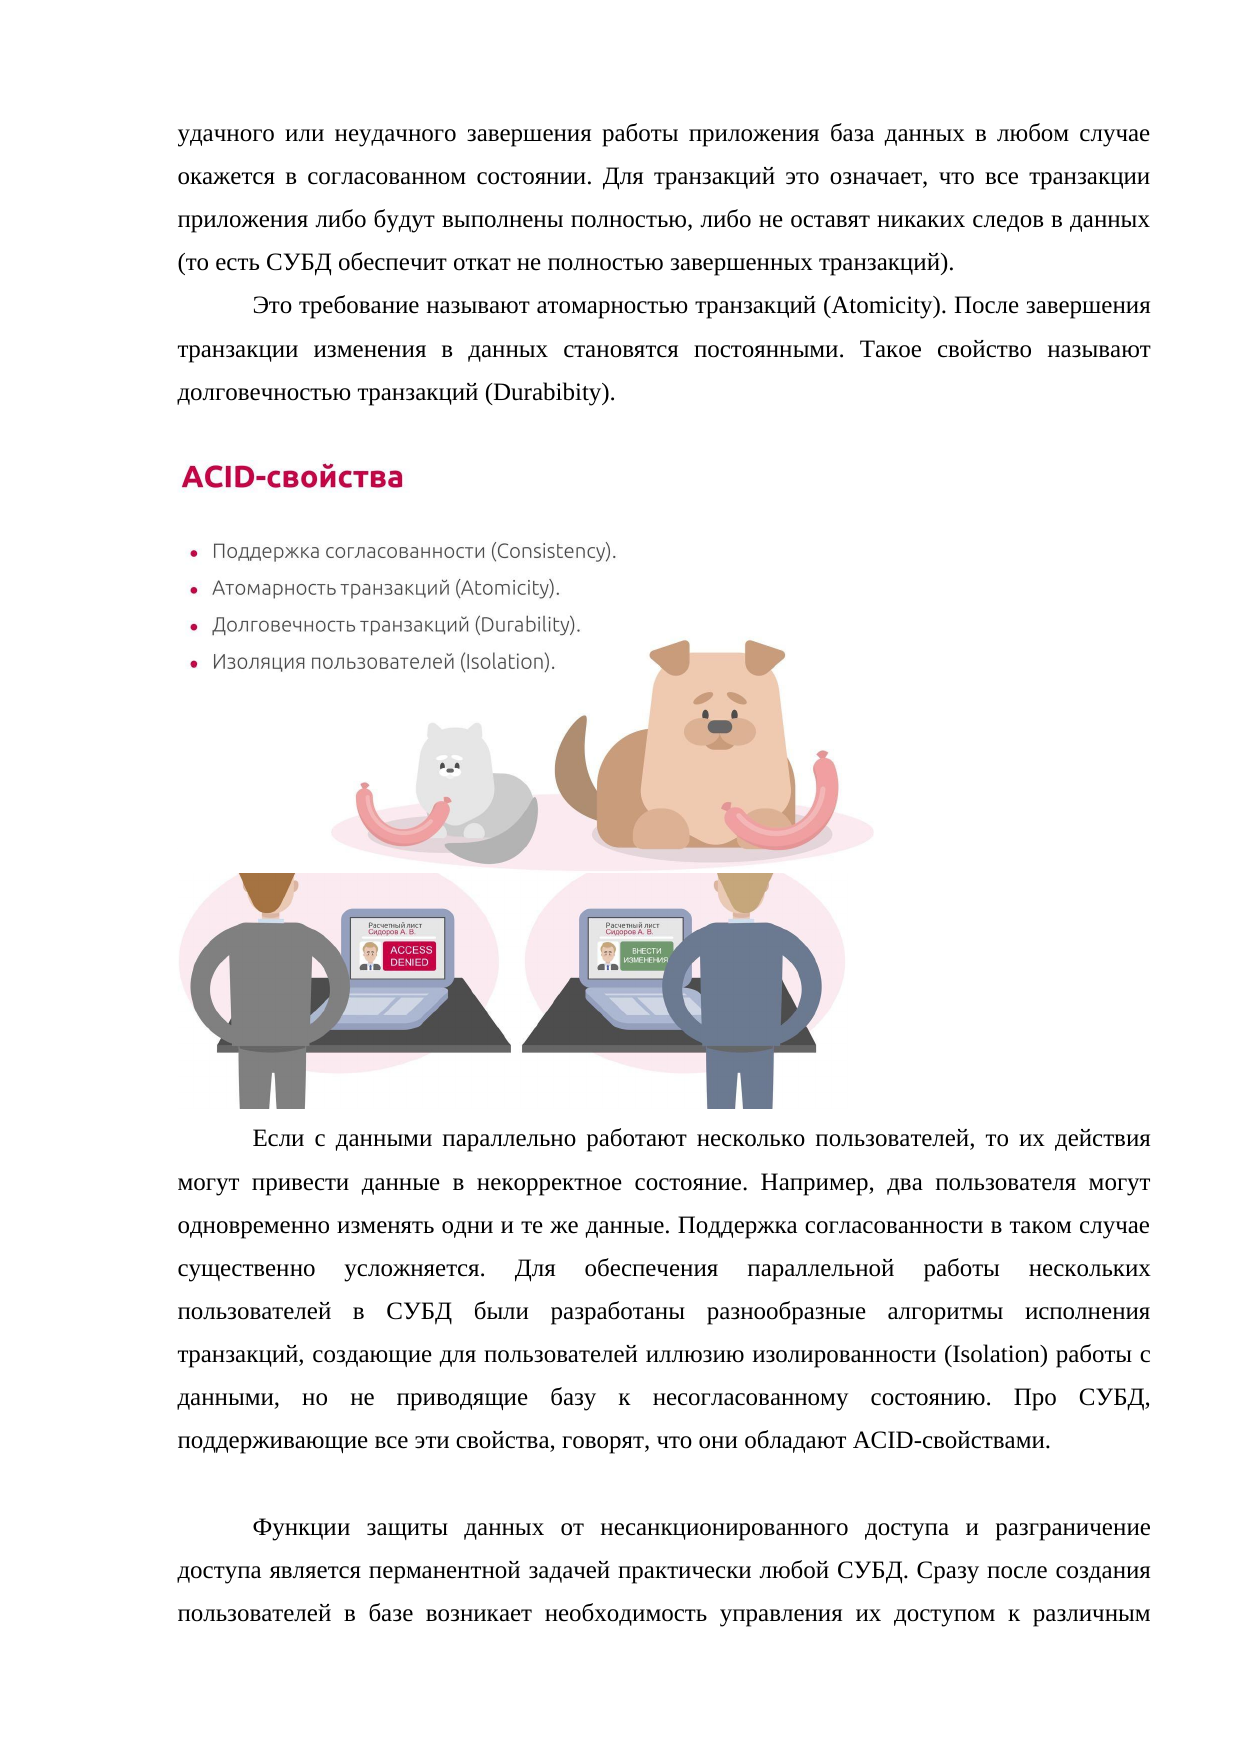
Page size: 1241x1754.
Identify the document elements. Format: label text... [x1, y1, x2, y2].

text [177, 118, 1152, 276]
picture [177, 460, 874, 1109]
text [177, 1512, 1152, 1627]
text Это требование называют атомарностью транзакций (Atomicity). После завершения транзакции изменения в данных становятся постоянными. Такое свойство называют долговечностью транзакций (Durabibity). [177, 291, 1152, 406]
